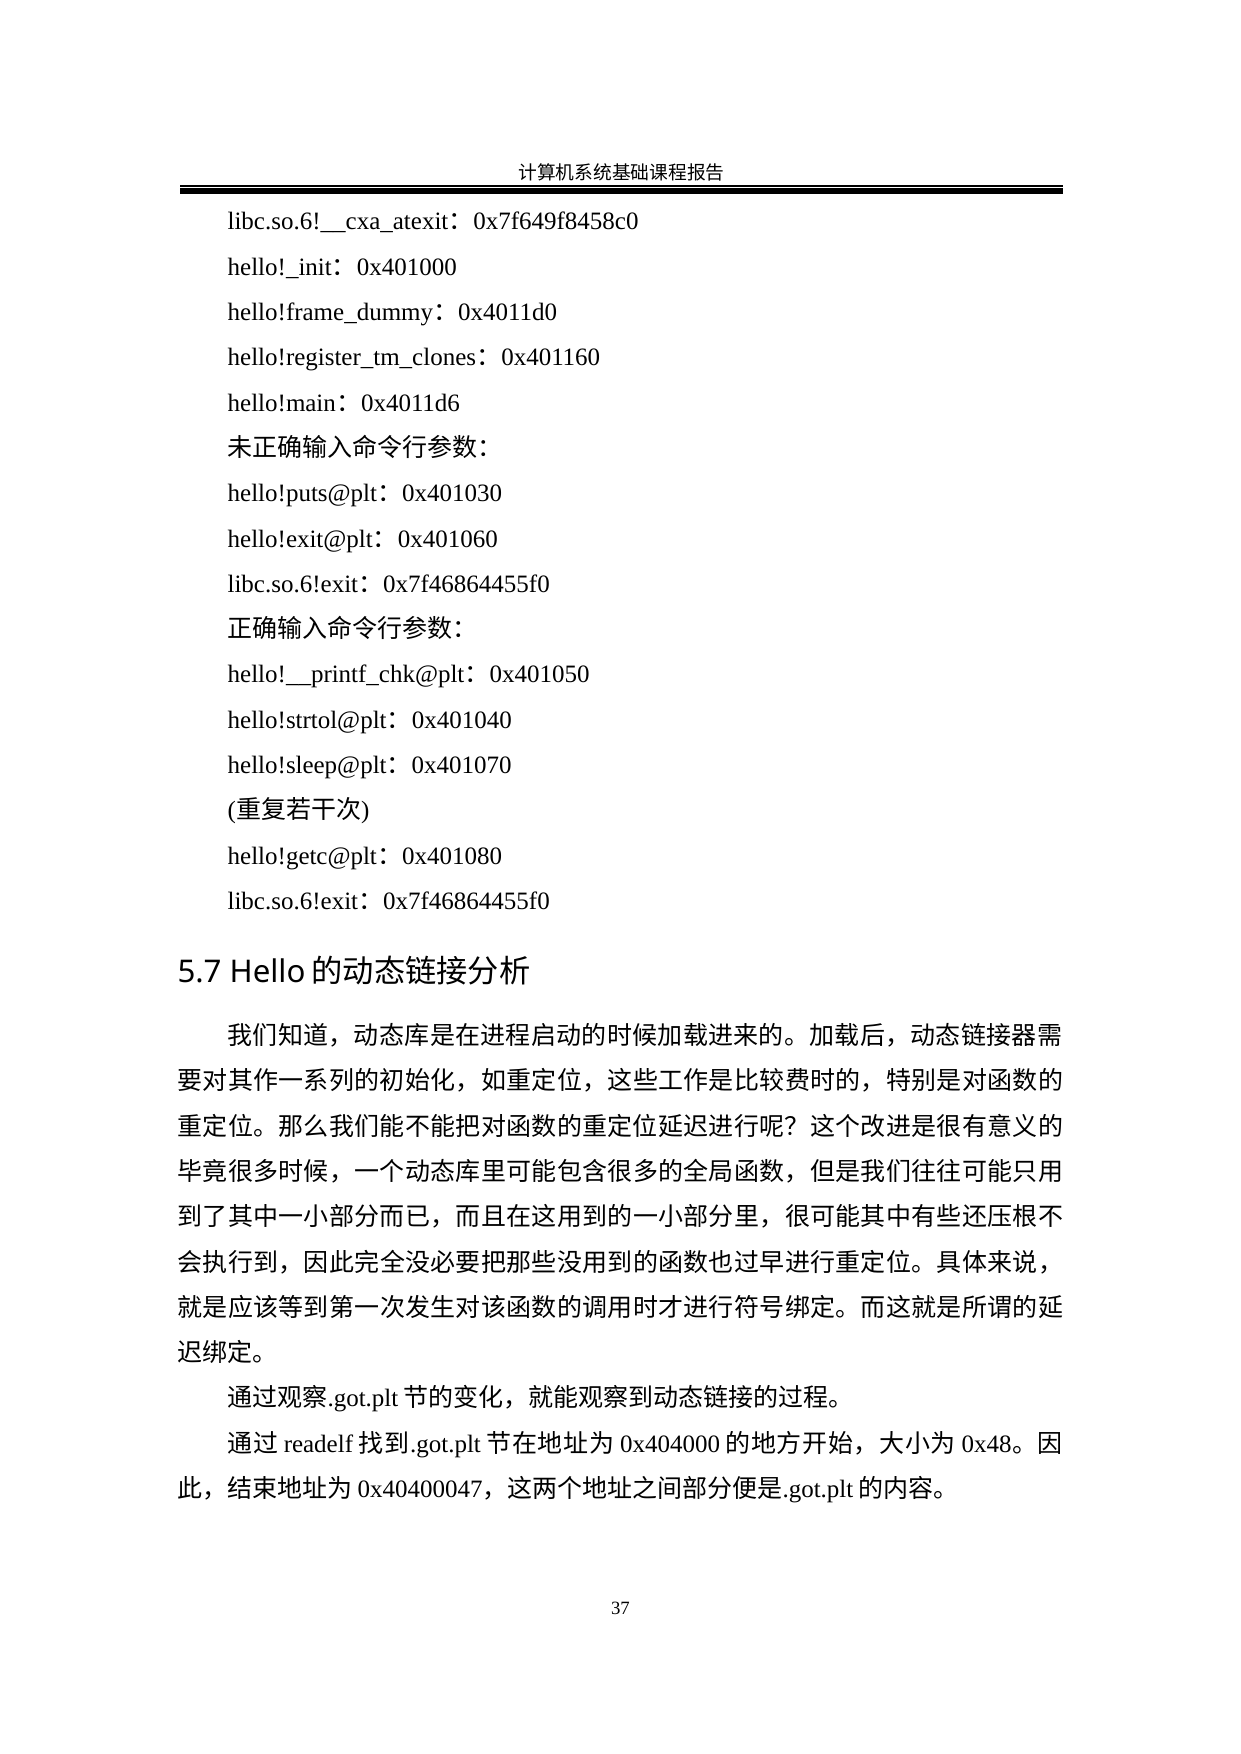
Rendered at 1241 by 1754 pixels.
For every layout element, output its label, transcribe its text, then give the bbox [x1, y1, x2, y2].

text 正确输入命令行参数： [177, 609, 1063, 645]
text (重复若干次) [177, 790, 1063, 826]
text hello!main：0x4011d6 [177, 382, 1063, 418]
text 通过readelf找到.got.plt节在地址为0x404000的地方开始，大小为0x48。因此，结束地址为0x40400047，这两个地址之间部分便是.got.plt的内容。 [177, 1423, 1063, 1505]
text 通过观察.got.plt节的变化，就能观察到动态链接的过程。 [177, 1378, 1063, 1414]
text hello!_init：0x401000 [177, 246, 1063, 282]
text hello!frame_dummy：0x4011d0 [177, 291, 1063, 328]
text hello!getc@plt：0x401080 [177, 835, 1063, 871]
text hello!exit@plt：0x401060 [177, 518, 1063, 554]
text 未正确输入命令行参数： [177, 427, 1063, 464]
text hello!sleep@plt：0x401070 [177, 744, 1063, 781]
text libc.so.6!exit：0x7f46864455f0 [177, 563, 1063, 599]
text libc.so.6!__cxa_atexit：0x7f649f8458c0 [177, 201, 1063, 237]
text libc.so.6!exit：0x7f46864455f0 [177, 881, 1063, 917]
text 我们知道，动态库是在进程启动的时候加载进来的。加载后，动态链接器需要对其作一系列的初始化，如重定位，这些工作是比较费时的，特别是对函数的重定位。那么我们能不能把对函数的重定位延迟进行呢？这个改进是很有意义的，毕竟很多时候，一个动态库里可能包含很多的全局函数，但是我们往往可能只用到了其中一小部分而已，而且在这用到的一小部分里，很可能其中有些还压根不会执行到，因此完全没必要把那些没用到的函数也过早进行重定位。具体来说，就是应该等到第一次发生对该函数的调用时才进行符号绑定。而这就是所谓的延迟绑定。 [177, 1015, 1063, 1369]
text hello!strtol@plt：0x401040 [177, 699, 1063, 736]
subtitle 5.7 Hello的动态链接分析 [177, 951, 1063, 990]
text hello!register_tm_clones：0x401160 [177, 337, 1063, 373]
text hello!__printf_chk@plt：0x401050 [177, 654, 1063, 690]
text hello!puts@plt：0x401030 [177, 473, 1063, 509]
